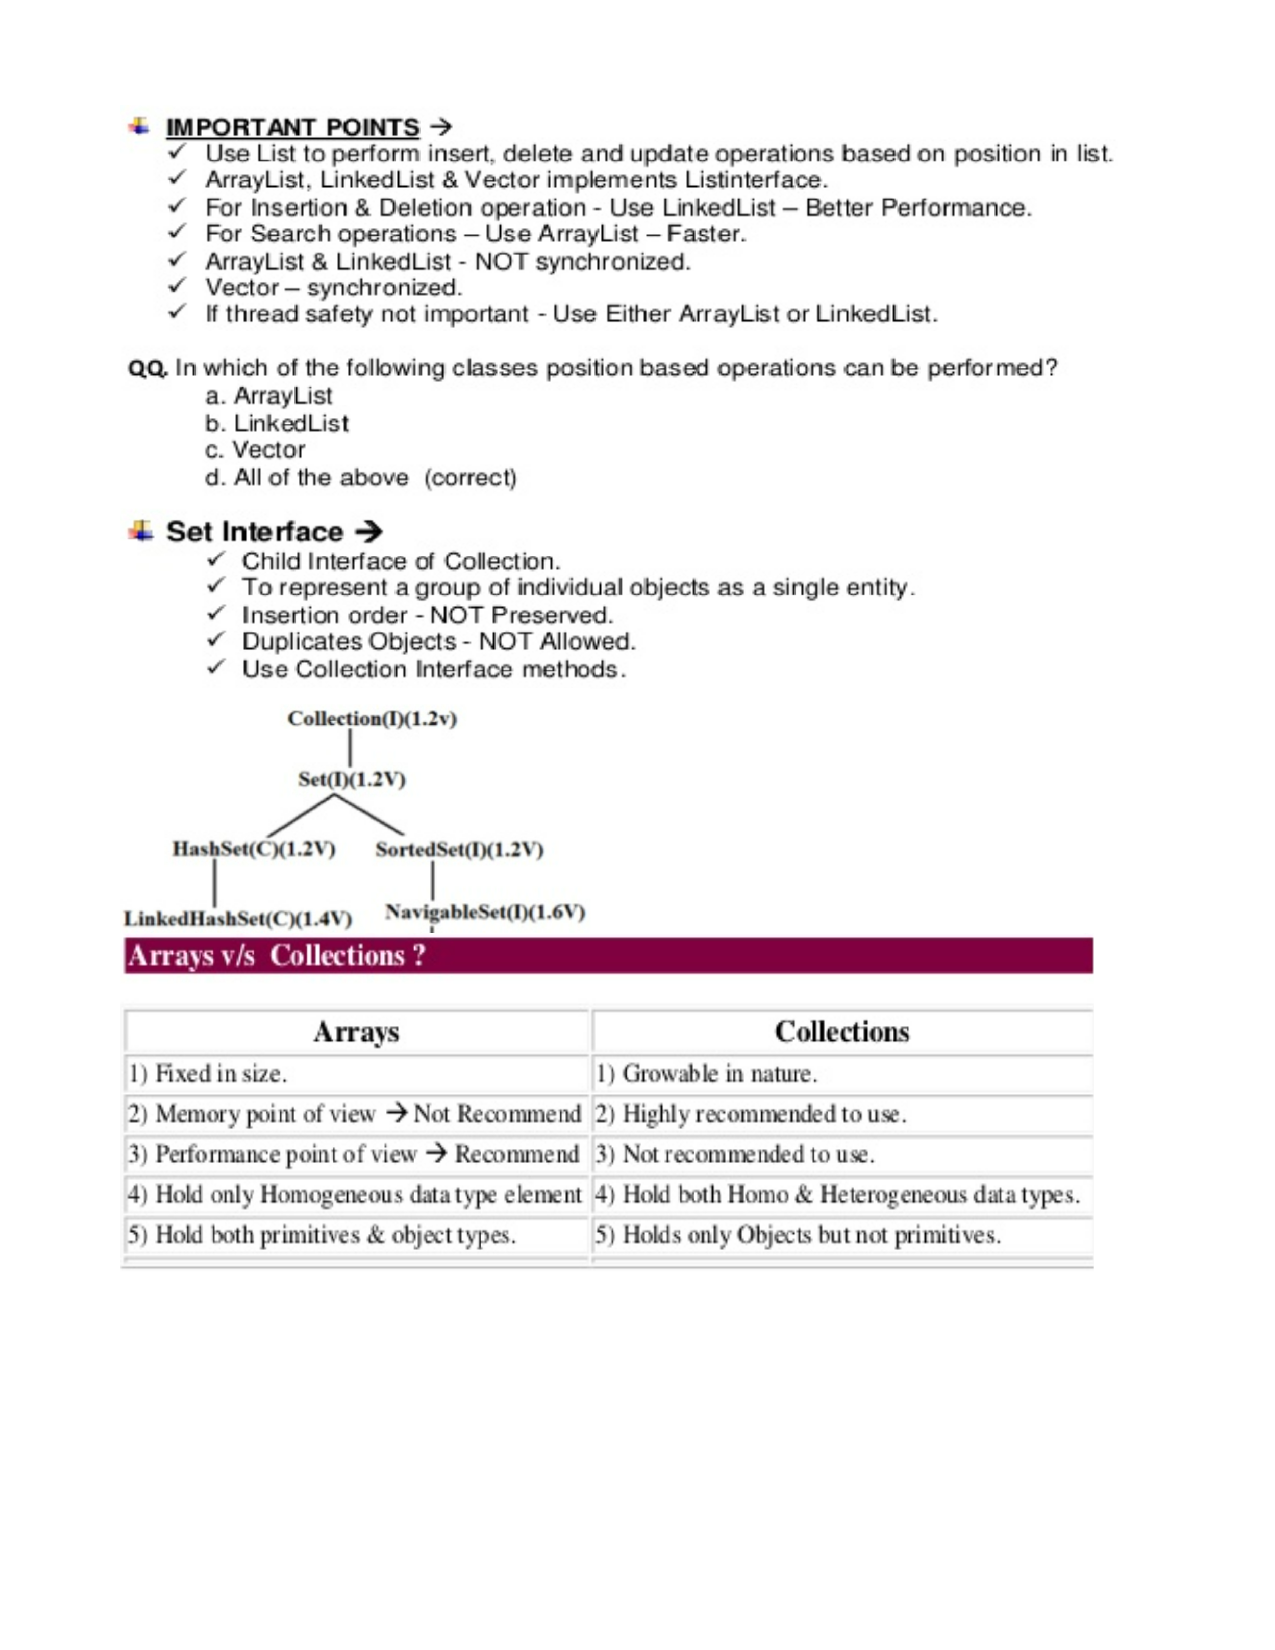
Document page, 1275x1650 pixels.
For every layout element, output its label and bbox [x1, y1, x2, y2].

picture [120, 105, 1121, 1275]
